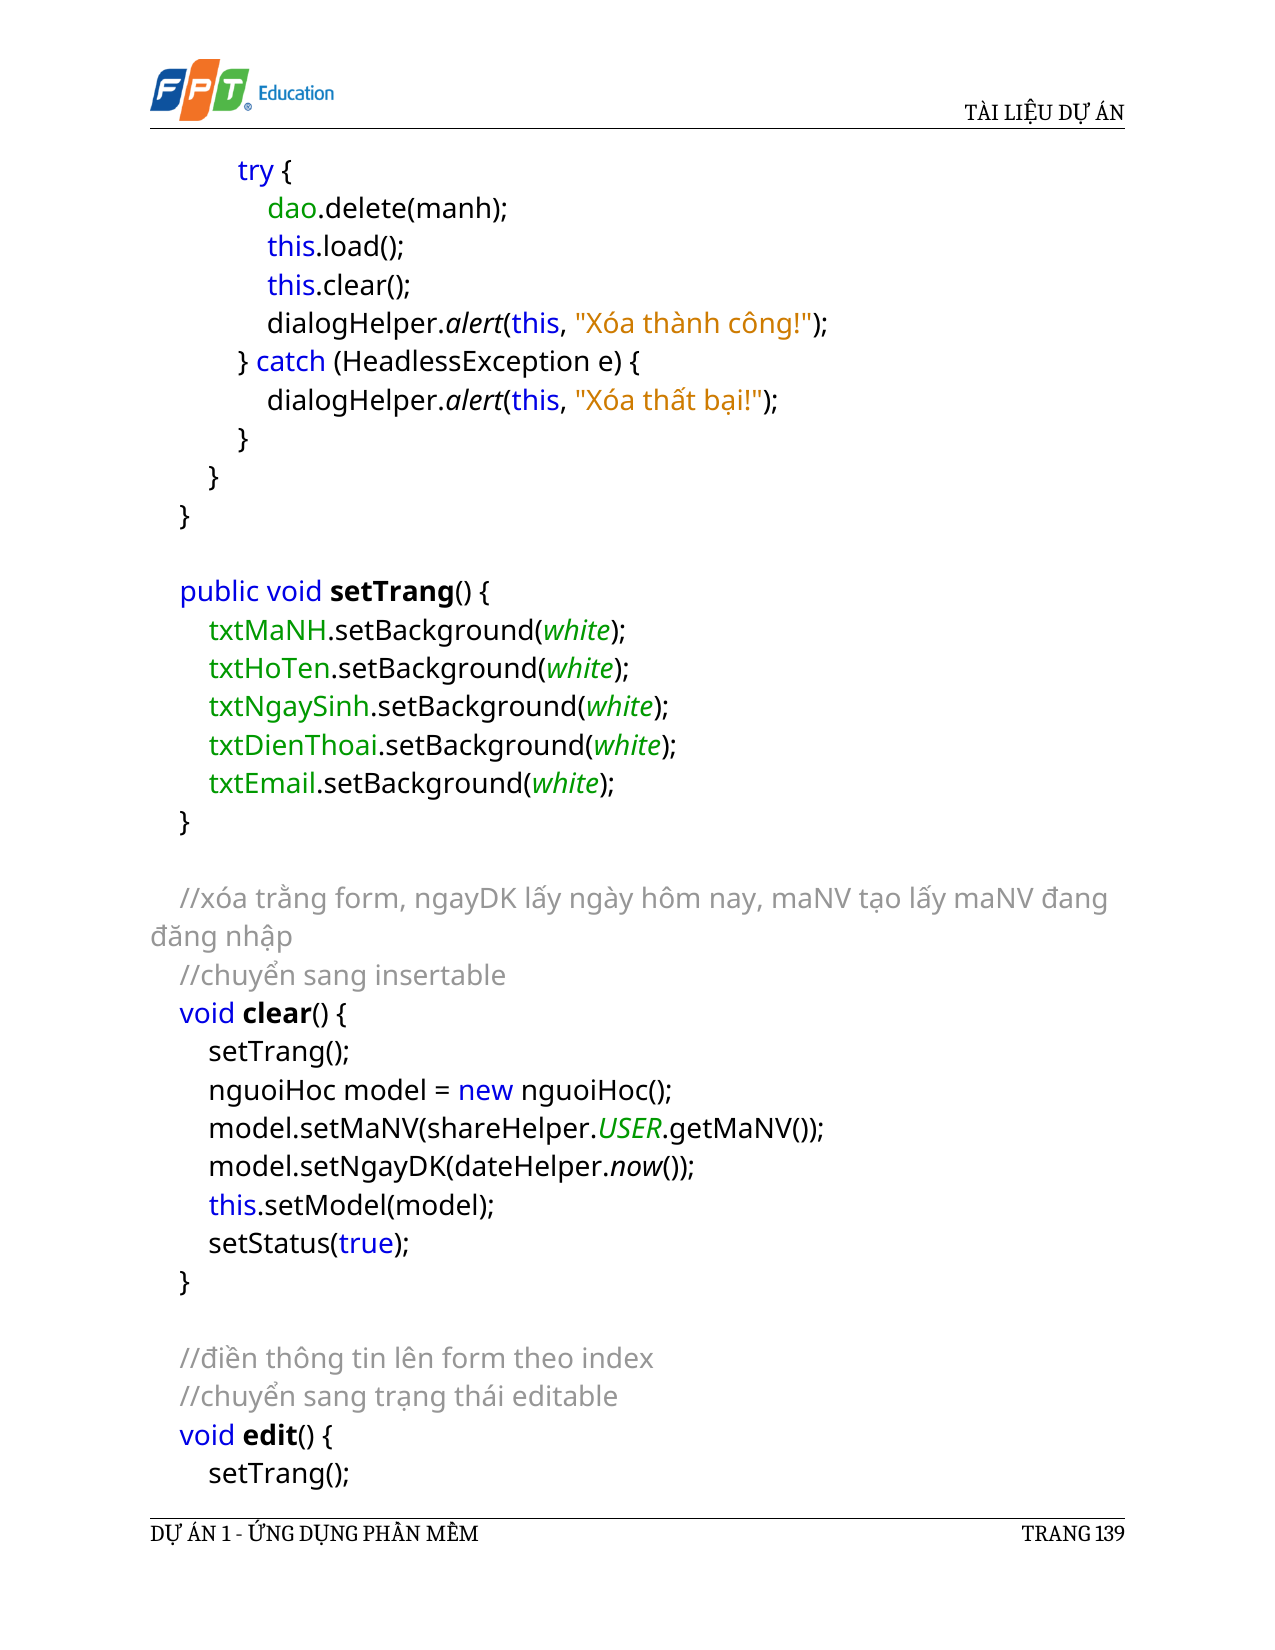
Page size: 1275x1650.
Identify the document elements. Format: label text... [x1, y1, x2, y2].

picture [150, 59, 336, 121]
text setStatus(true); [150, 1223, 1125, 1262]
text setTrang(); [150, 1453, 1125, 1492]
text model.setMaNV(shareHelper.USER.getMaNV()); [150, 1108, 1125, 1147]
text nguoiHoc model = new nguoiHoc(); [150, 1070, 1125, 1108]
text } catch (HeadlessException e) { [150, 342, 1125, 380]
text txtEmail.setBackground(white); [150, 763, 1125, 802]
text void edit() { [150, 1415, 1125, 1453]
text } [150, 457, 1125, 495]
text this.clear(); [150, 265, 1125, 303]
text dialogHelper.alert(this, "Xóa thất bại!"); [150, 380, 1125, 418]
text txtMaNH.setBackground(white); [150, 610, 1125, 648]
text } [150, 1262, 1125, 1300]
text try { [150, 150, 1125, 188]
text dao.delete(manh); [150, 188, 1125, 227]
text //chuyển sang insertable [150, 955, 1125, 993]
text //chuyển sang trạng thái editable [150, 1377, 1125, 1415]
text setTrang(); [150, 1032, 1125, 1070]
text model.setNgayDK(dateHelper.now()); [150, 1147, 1125, 1185]
text //xóa trằng form, ngayDK lấy ngày hôm nay, maNV tạo lấy maNV đang đăng nhập [150, 878, 1125, 955]
text void clear() { [150, 993, 1125, 1032]
text dialogHelper.alert(this, "Xóa thành công!"); [150, 303, 1125, 342]
text } [150, 802, 1125, 840]
text txtDienThoai.setBackground(white); [150, 725, 1125, 763]
text public void setTrang() { [150, 572, 1125, 610]
text } [150, 418, 1125, 457]
text } [150, 495, 1125, 533]
text //điền thông tin lên form theo index [150, 1338, 1125, 1377]
text txtNgaySinh.setBackground(white); [150, 687, 1125, 725]
text txtHoTen.setBackground(white); [150, 648, 1125, 687]
text this.setModel(model); [150, 1185, 1125, 1223]
text this.load(); [150, 227, 1125, 265]
